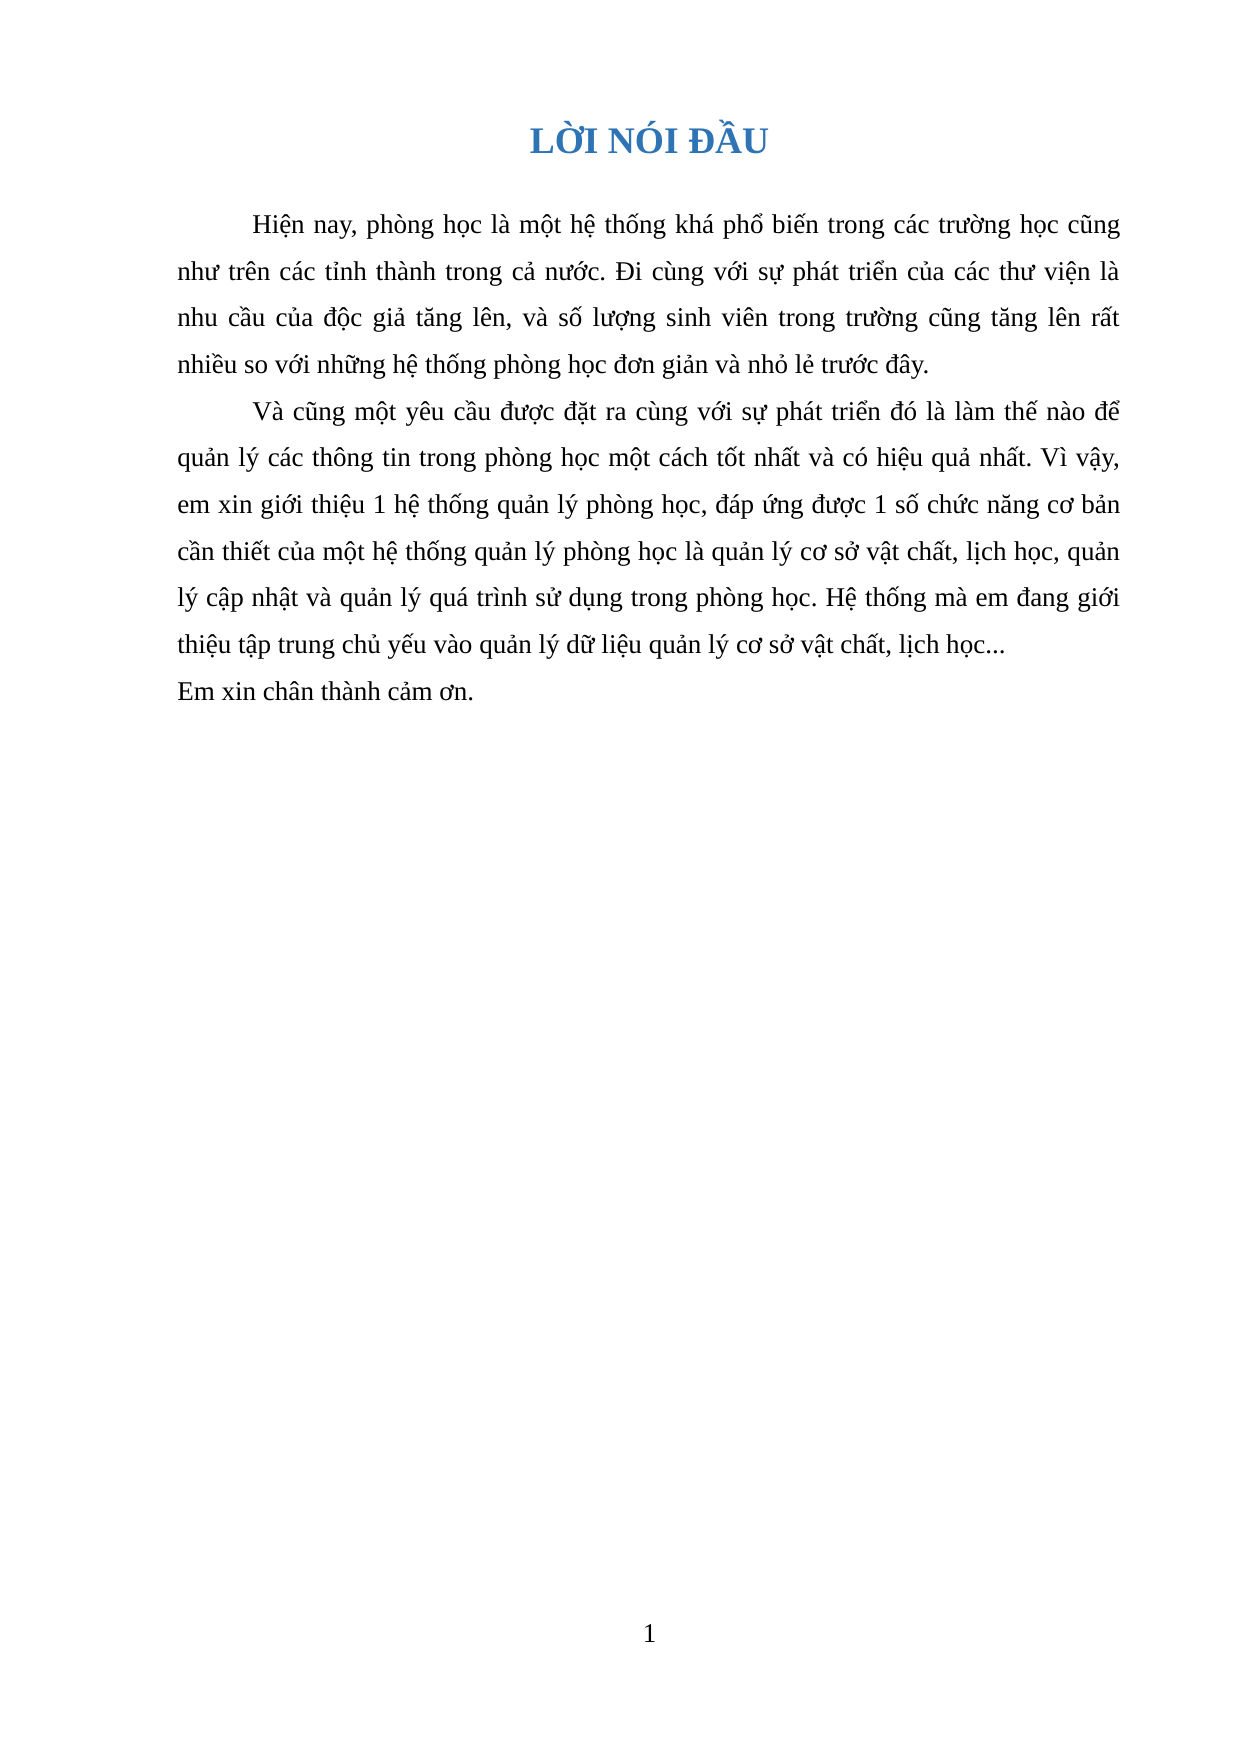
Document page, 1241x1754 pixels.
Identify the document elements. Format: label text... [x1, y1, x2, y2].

text Em xin chân thành cảm ơn. [177, 675, 1122, 706]
subtitle LỜI NÓI ĐẦU [177, 118, 1122, 162]
text Hiện nay, phòng học là một hệ thống khá phổ biến trong các trường học cũng như trên các tỉnh thành trong cả nước. Đi cùng với sự phát triển của các thư viện là nhu cầu của độc giả tăng lên, và số lượng sinh viên trong trường cũng tăng lên rất nhiều so với những hệ thống phòng học đơn giản và nhỏ lẻ trước đây. [177, 208, 1122, 379]
text Và cũng một yêu cầu được đặt ra cùng với sự phát triển đó là làm thế nào để quản lý các thông tin trong phòng học một cách tốt nhất và có hiệu quả nhất. Vì vậy, em xin giới thiệu 1 hệ thống quản lý phòng học, đáp ứng được 1 số chức năng cơ bản cần thiết của một hệ thống quản lý phòng học là quản lý cơ sở vật chất, lịch học, quản lý cập nhật và quản lý quá trình sử dụng trong phòng học. Hệ thống mà em đang giới thiệu tập trung chủ yếu vào quản lý dữ liệu quản lý cơ sở vật chất, lịch học... [177, 395, 1122, 659]
